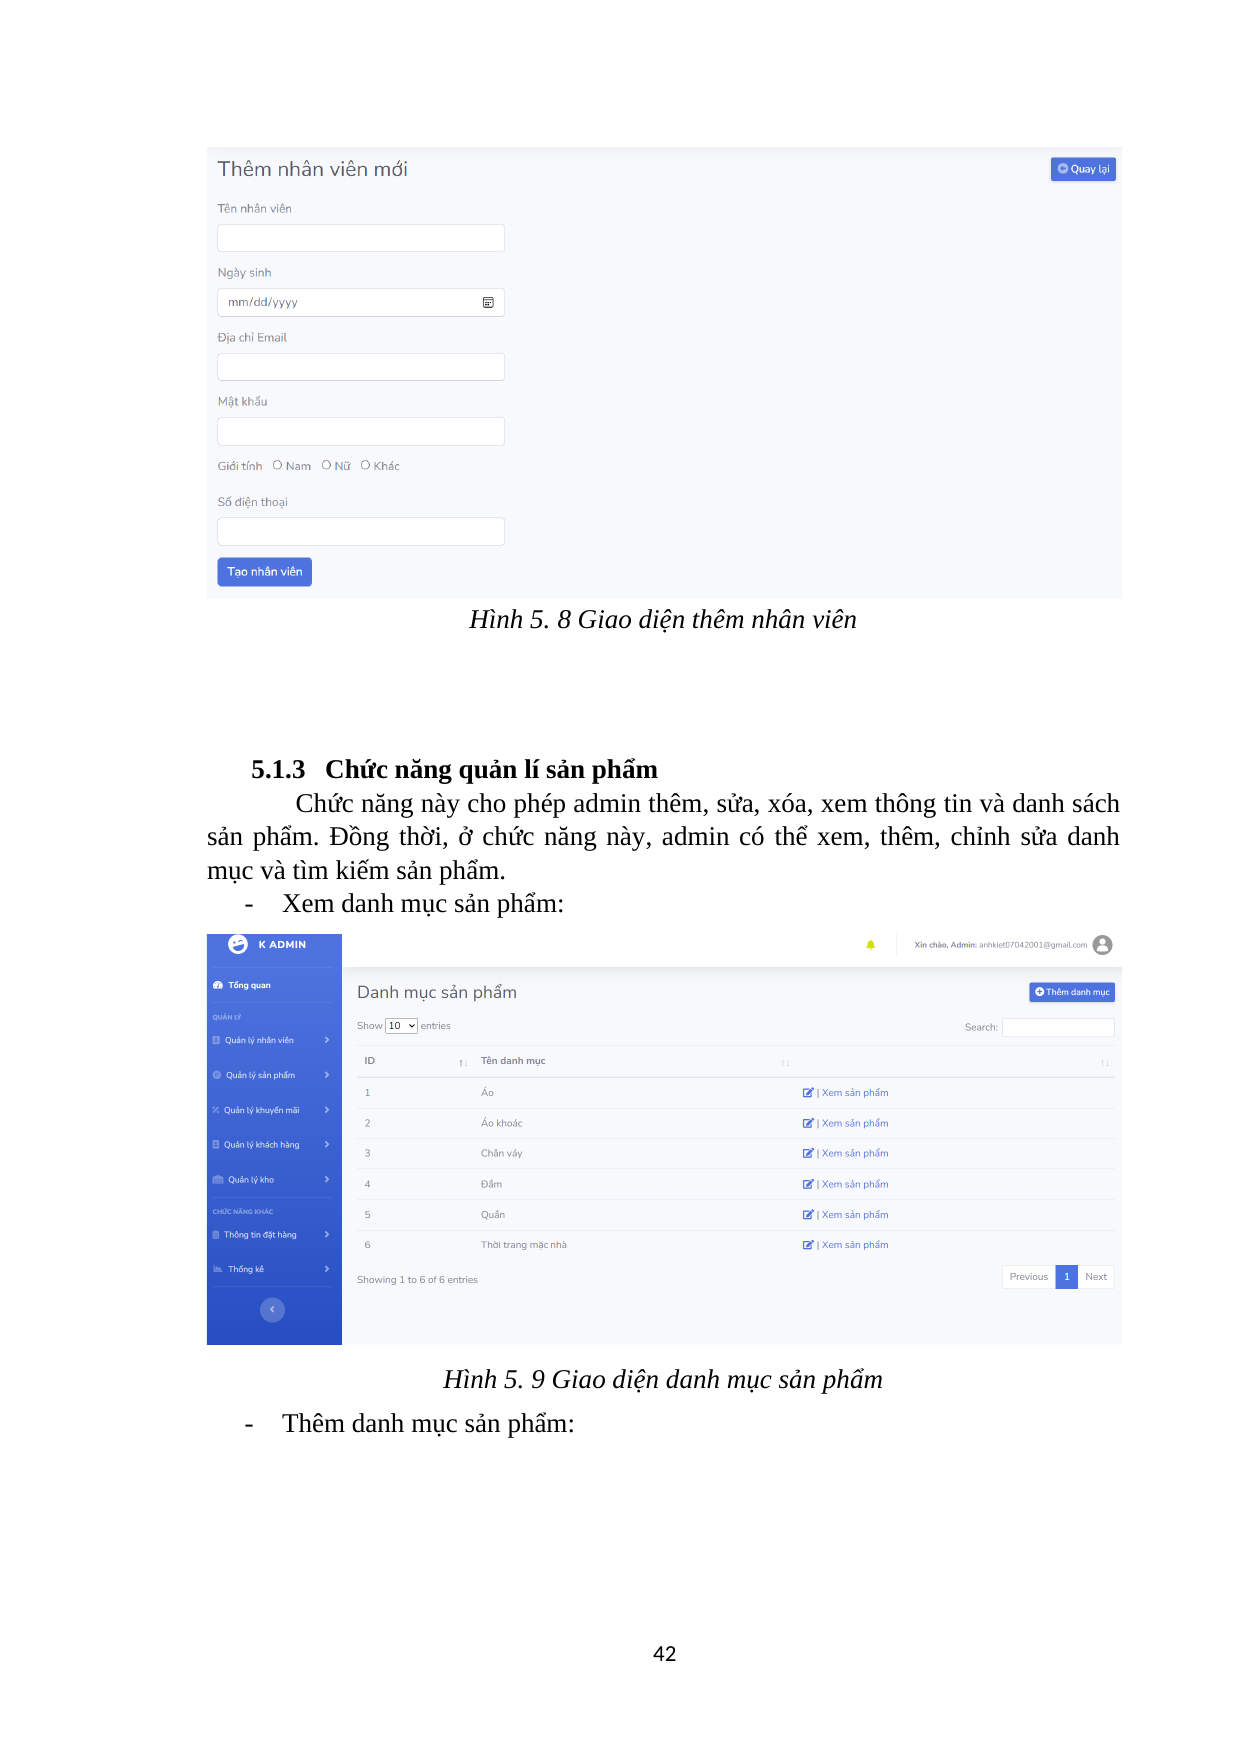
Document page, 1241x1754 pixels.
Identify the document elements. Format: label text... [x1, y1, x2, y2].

list Xem danh mục sản phẩm: [244, 888, 1122, 919]
list Chức năng này cho phép admin thêm, sửa, xóa, xem thông tin và danh sách sản phẩm. Đồng thời, ở chức năng này, admin có thể xem, thêm, chỉnh sửa danh mục và tìm kiếm sản phẩm. [207, 787, 1122, 885]
text Hình 5. 9 Giao diện danh mục sản phẩm [207, 1364, 1122, 1395]
list Chức năng quản lí sản phẩm [251, 753, 1122, 784]
list Hình 5. 8 Giao diện thêm nhân viên [207, 603, 1122, 634]
picture [206, 934, 1123, 1345]
picture [206, 147, 1123, 601]
list Thêm danh mục sản phẩm: [244, 1407, 1122, 1438]
